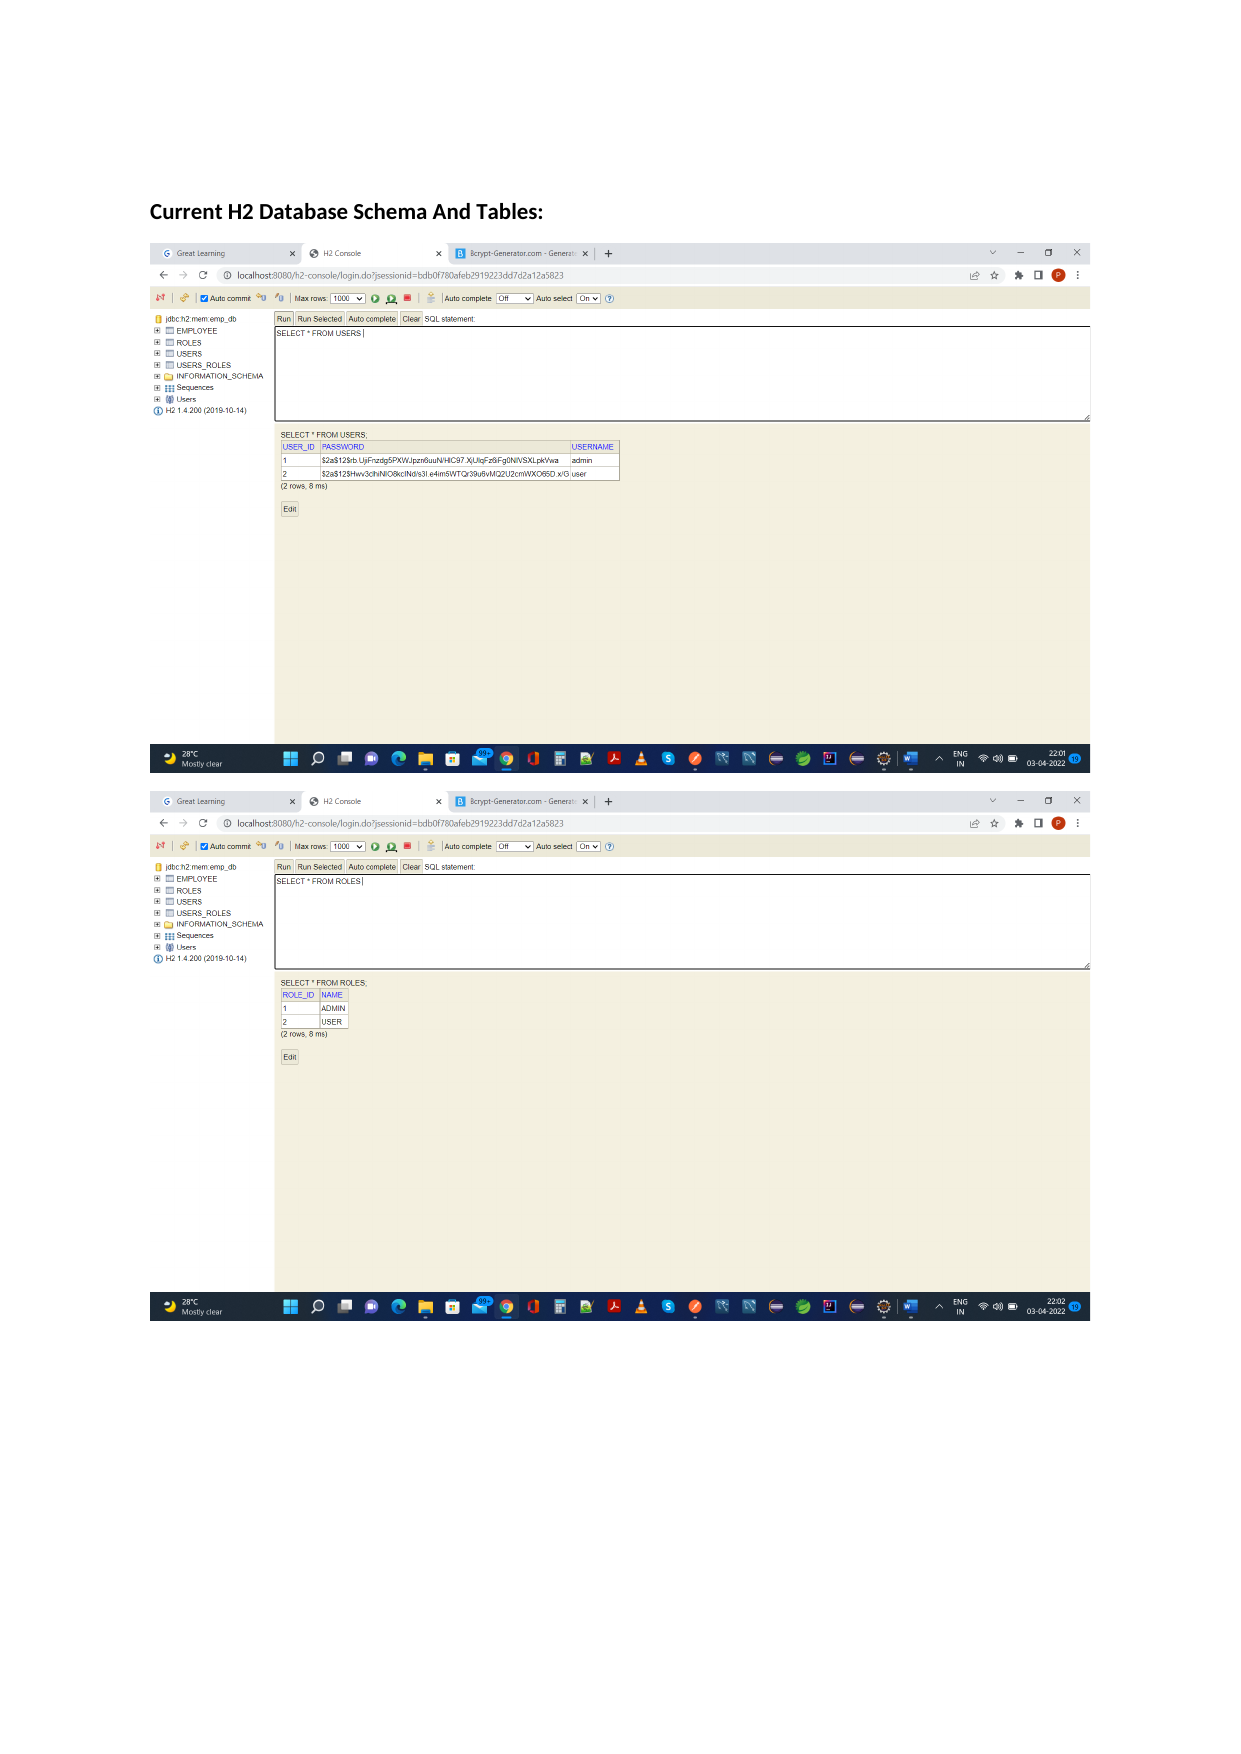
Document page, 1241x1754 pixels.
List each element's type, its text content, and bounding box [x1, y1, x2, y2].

text Current H2 Database Schema And Tables: [150, 197, 1090, 225]
picture [150, 243, 1091, 773]
picture [150, 791, 1091, 1321]
